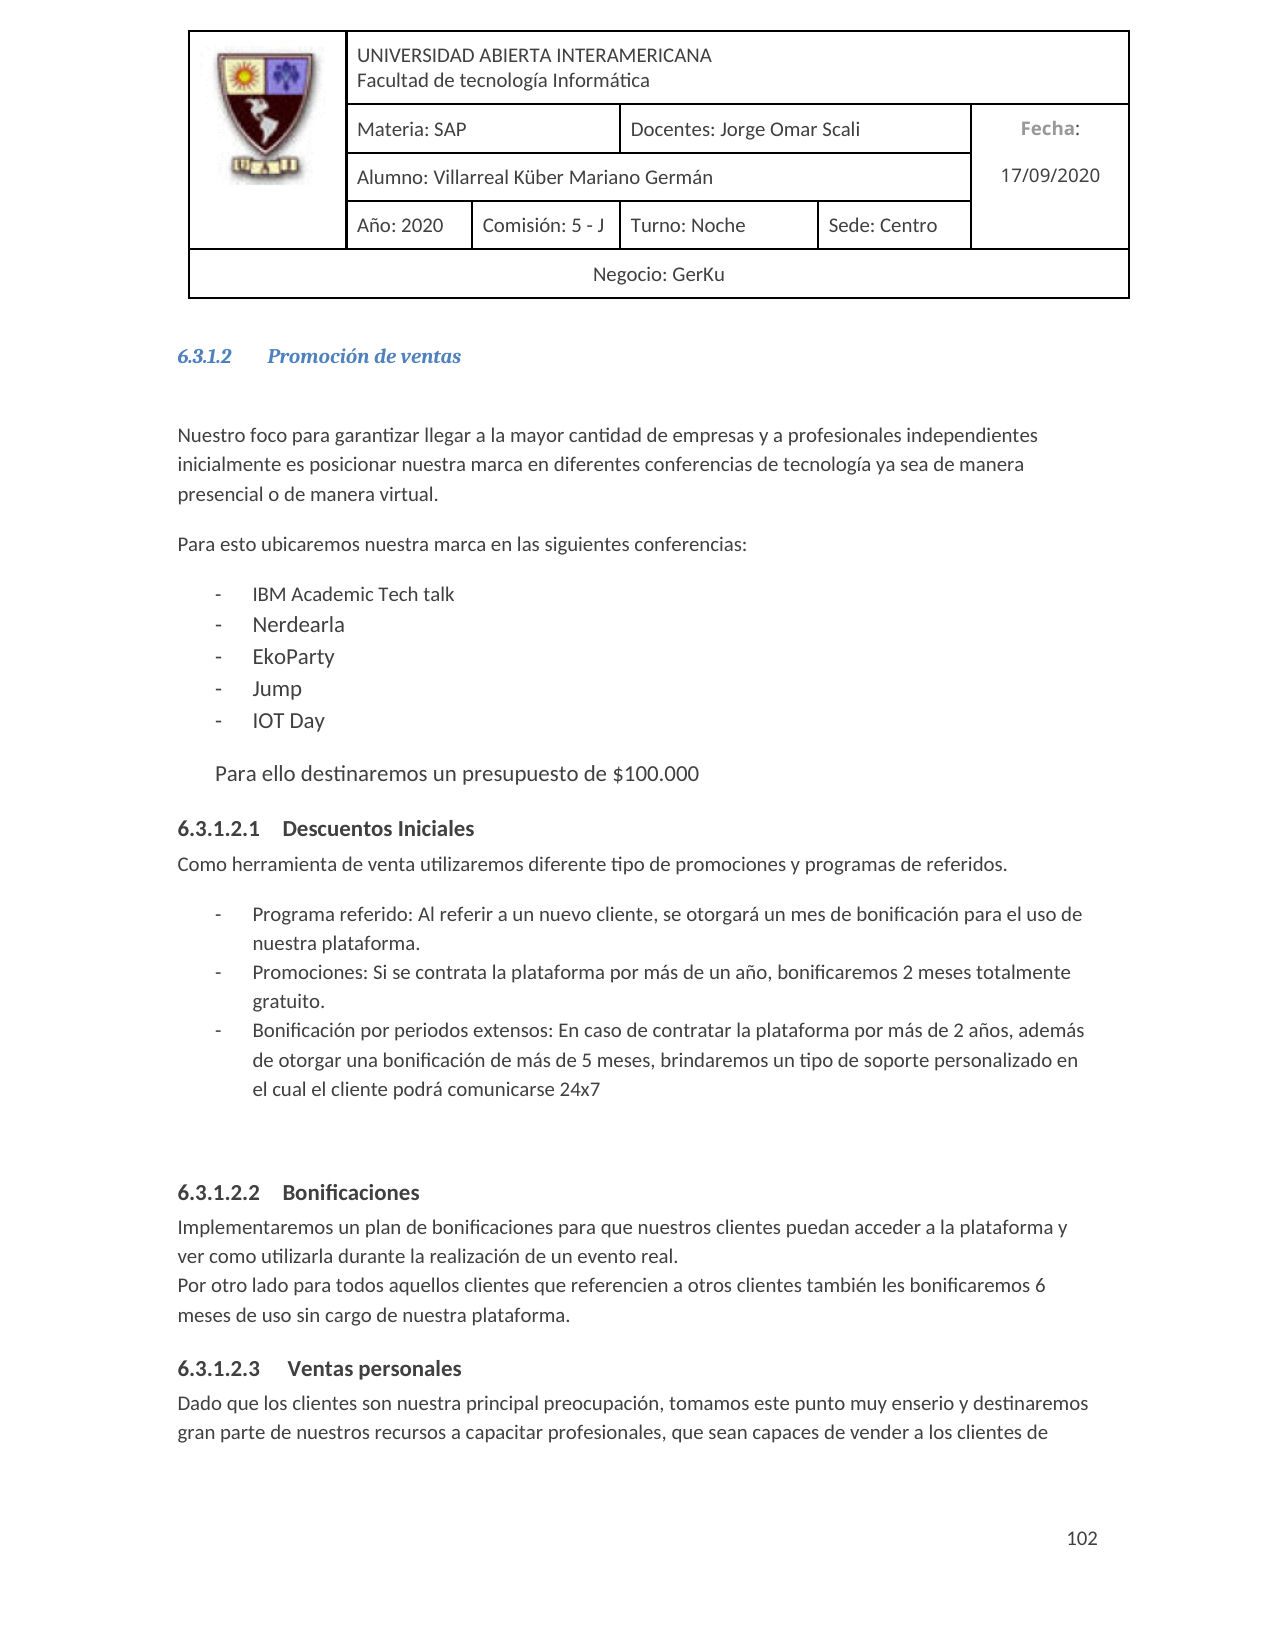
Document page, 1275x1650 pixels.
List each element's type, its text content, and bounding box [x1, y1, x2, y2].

subtitle Bonificaciones [177, 1178, 1098, 1206]
list Nerdearla [215, 610, 1098, 638]
list Bonificación por periodos extensos: En caso de contratar la plataforma por más de 2 años, además de otorgar una bonificación de más de 5 meses, brindaremos un tipo de soporte personalizado en el cual el cliente podrá comunicarse 24x7 [215, 1018, 1098, 1101]
picture [198, 42, 332, 192]
list Programa referido: Al referir a un nuevo cliente, se otorgará un mes de bonificación para el uso de nuestra plataforma. [215, 901, 1098, 956]
text Implementaremos un plan de bonificaciones para que nuestros clientes puedan acceder a la plataforma y ver como utilizarla durante la realización de un evento real. Por otro lado para todos aquellos clientes que referencien a otros clientes también les bonificaremos 6 meses de uso sin cargo de nuestra plataforma. [177, 1214, 1098, 1327]
list Jump [215, 674, 1098, 702]
list Promociones: Si se contrata la plataforma por más de un año, bonificaremos 2 meses totalmente gratuito. [215, 959, 1098, 1014]
text Como herramienta de venta utilizaremos diferente tipo de promociones y programas de referidos. [177, 851, 1098, 876]
subtitle Ventas personales [177, 1354, 1098, 1382]
list IOT Day [215, 706, 1098, 734]
text Para esto ubicaremos nuestra marca en las siguientes conferencias: [177, 531, 1098, 556]
text Nuestro foco para garantizar llegar a la mayor cantidad de empresas y a profesionales independientes inicialmente es posicionar nuestra marca en diferentes conferencias de tecnología ya sea de manera presencial o de manera virtual. [177, 422, 1098, 506]
text Para ello destinaremos un presupuesto de $100.000 [215, 759, 1098, 787]
list IBM Academic Tech talk [215, 581, 1098, 606]
list EkoParty [215, 642, 1098, 670]
subtitle Promoción de ventas [177, 345, 1098, 369]
subtitle Descuentos Iniciales [177, 814, 1098, 843]
